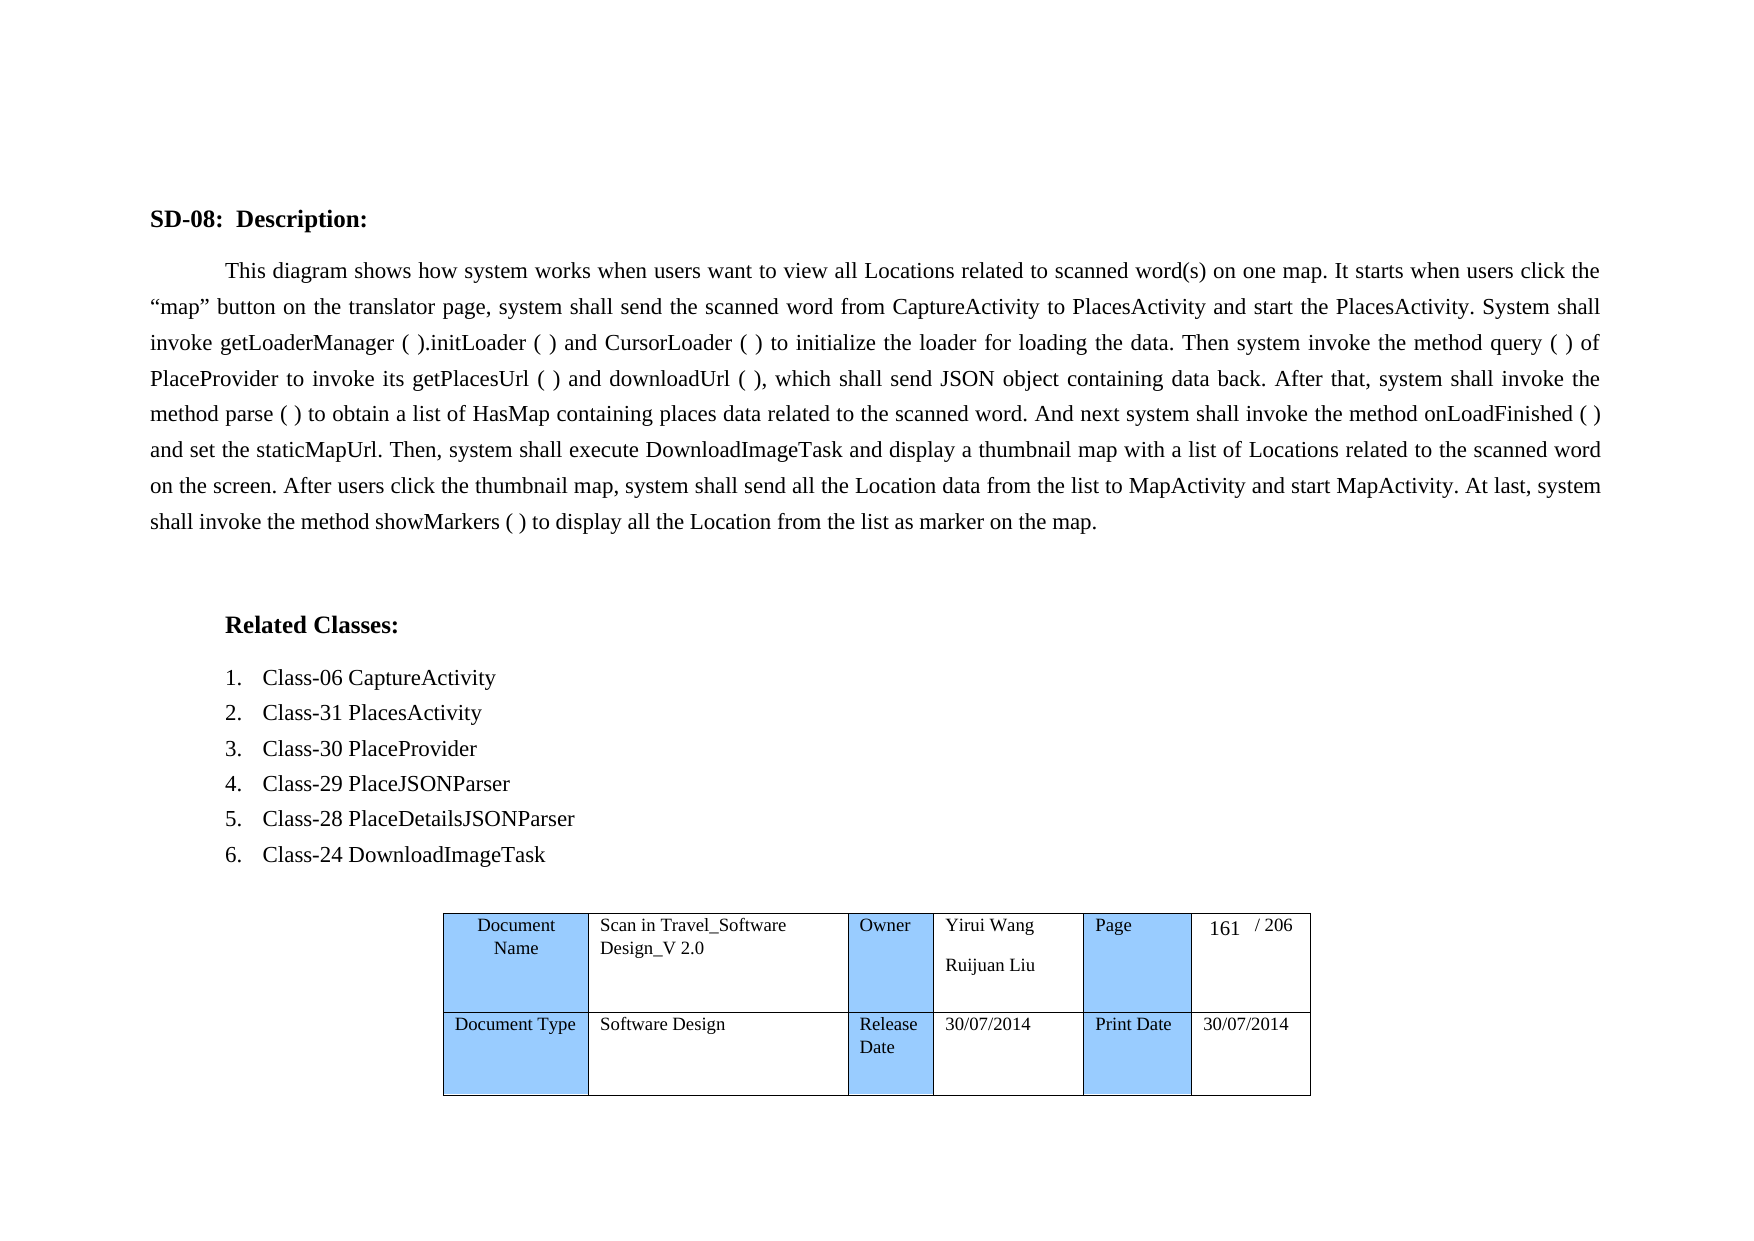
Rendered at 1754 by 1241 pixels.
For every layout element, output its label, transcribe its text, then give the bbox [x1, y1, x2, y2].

list Class-06 CaptureActivity [225, 661, 1604, 694]
list Class-28 PlaceDetailsJSONParser [225, 802, 1604, 835]
list Class-24 DownloadImageTask [225, 837, 1604, 870]
list Class-31 PlacesActivity [225, 696, 1604, 729]
list Class-30 PlaceProvider [225, 731, 1604, 764]
text This diagram shows how system works when users want to view all Locations related to scanned word(s) on one map. It starts when users click the “map” button on the translator page, system shall send the scanned word from CaptureActivity to PlacesActivity and start the PlacesActivity. System shall invoke getLoaderManager ( ).initLoader ( ) and CursorLoader ( ) to initialize the loader for loading the data. Then system invoke the method query ( ) of PlaceProvider to invoke its getPlacesUrl ( ) and downloadUrl ( ), which shall send JSON object containing data back. After that, system shall invoke the method parse ( ) to obtain a list of HasMap containing places data related to the scanned word. And next system shall invoke the method onLoadFinished ( ) and set the staticMapUrl. Then, system shall execute DownloadImageTask and display a thumbnail map with a list of Locations related to the scanned word on the screen. After users click the thumbnail map, system shall send all the Location data from the list to MapActivity and start MapActivity. At last, system shall invoke the method showMarkers ( ) to display all the Location from the list as marker on the map. [150, 254, 1604, 538]
text SD-08: Description: [150, 201, 1604, 235]
text Related Classes: [150, 608, 1604, 642]
list Class-29 PlaceJSONParser [225, 767, 1604, 800]
